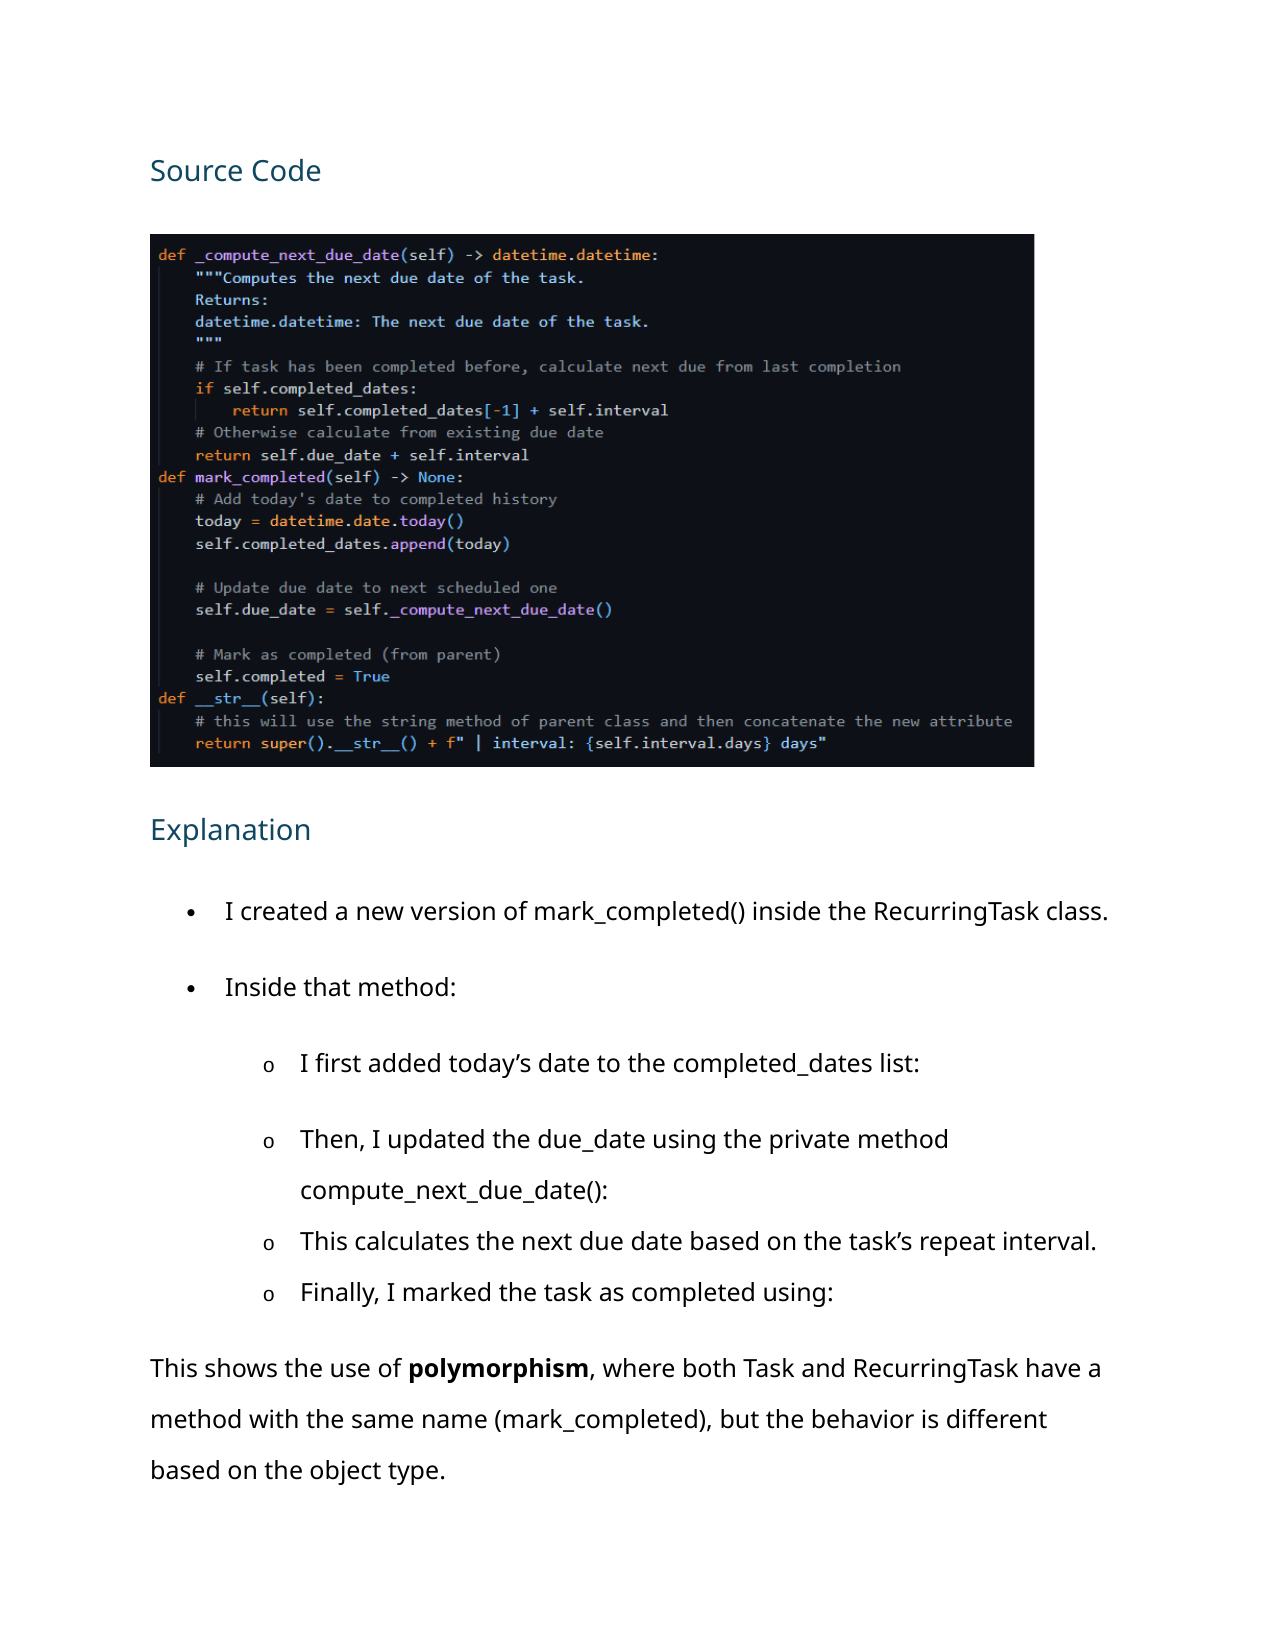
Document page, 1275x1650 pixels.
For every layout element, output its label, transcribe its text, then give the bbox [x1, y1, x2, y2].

list Inside that method: [187, 969, 1125, 1003]
subtitle Explanation [150, 809, 1125, 848]
list Then, I updated the due_date using the private method compute_next_due_date(): [262, 1121, 1125, 1206]
picture [150, 234, 1035, 767]
list This calculates the next due date based on the task’s repeat interval. [262, 1223, 1125, 1257]
text This shows the use of polymorphism, where both Task and RecurringTask have a method with the same name (mark_completed), but the behavior is different based on the object type. [150, 1351, 1125, 1487]
list I first added today’s date to the completed_dates list: [262, 1045, 1125, 1079]
list I created a new version of mark_completed() inside the RecurringTask class. [187, 893, 1125, 927]
list Finally, I marked the task as completed using: [262, 1274, 1125, 1308]
subtitle Source Code [150, 150, 1125, 190]
